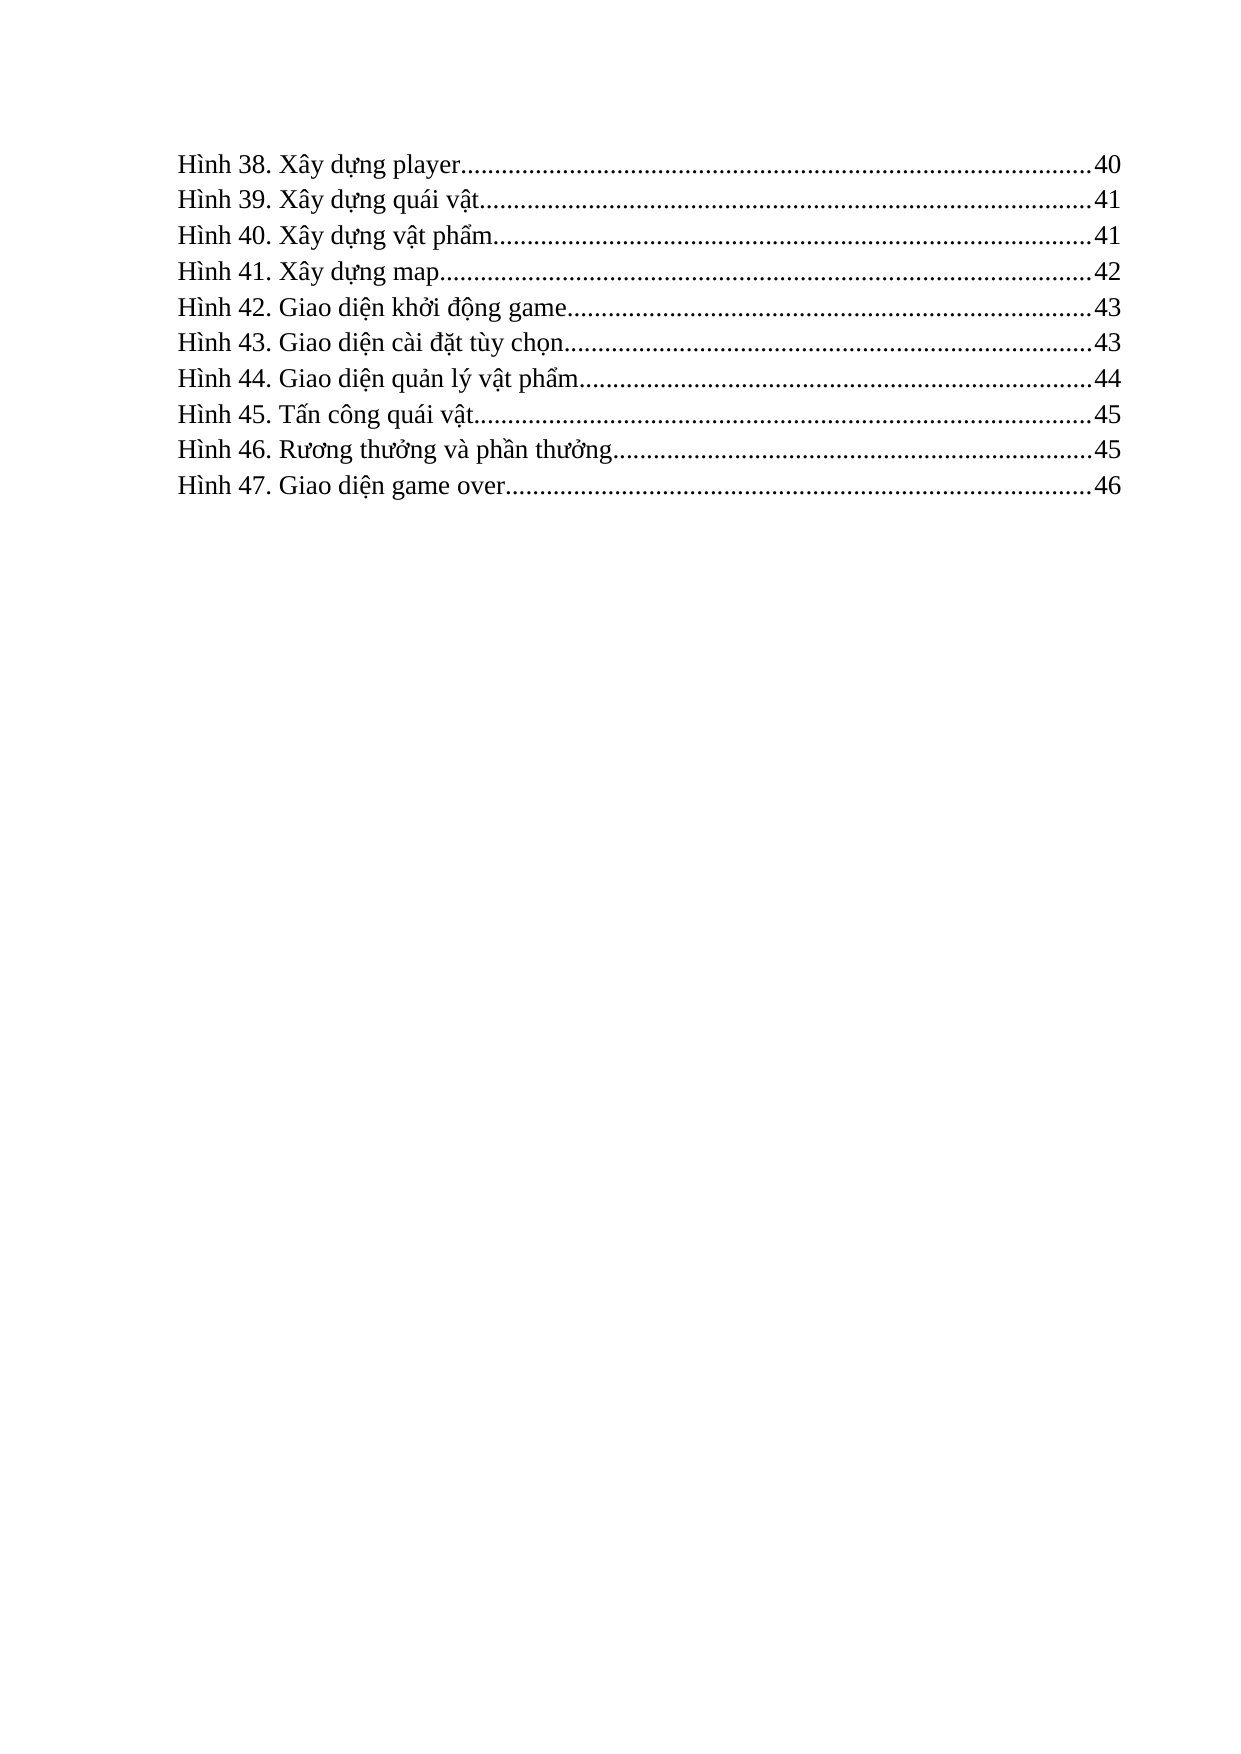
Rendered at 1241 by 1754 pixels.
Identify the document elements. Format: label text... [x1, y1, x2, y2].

text Hình 44. Giao diện quản lý vật phẩm 44 [177, 362, 1122, 393]
text Hình 43. Giao diện cài đặt tùy chọn 43 [177, 326, 1122, 357]
text Hình 41. Xây dựng map 42 [177, 255, 1122, 286]
text Hình 46. Rương thưởng và phần thưởng 45 [177, 433, 1122, 465]
text Hình 45. Tấn công quái vật 45 [177, 398, 1122, 429]
text Hình 40. Xây dựng vật phẩm 41 [177, 219, 1122, 250]
text Hình 47. Giao diện game over 46 [177, 469, 1122, 500]
text Hình 39. Xây dựng quái vật 41 [177, 183, 1122, 214]
text Hình 38. Xây dựng player 40 [177, 148, 1122, 179]
text Hình 42. Giao diện khởi động game 43 [177, 291, 1122, 322]
